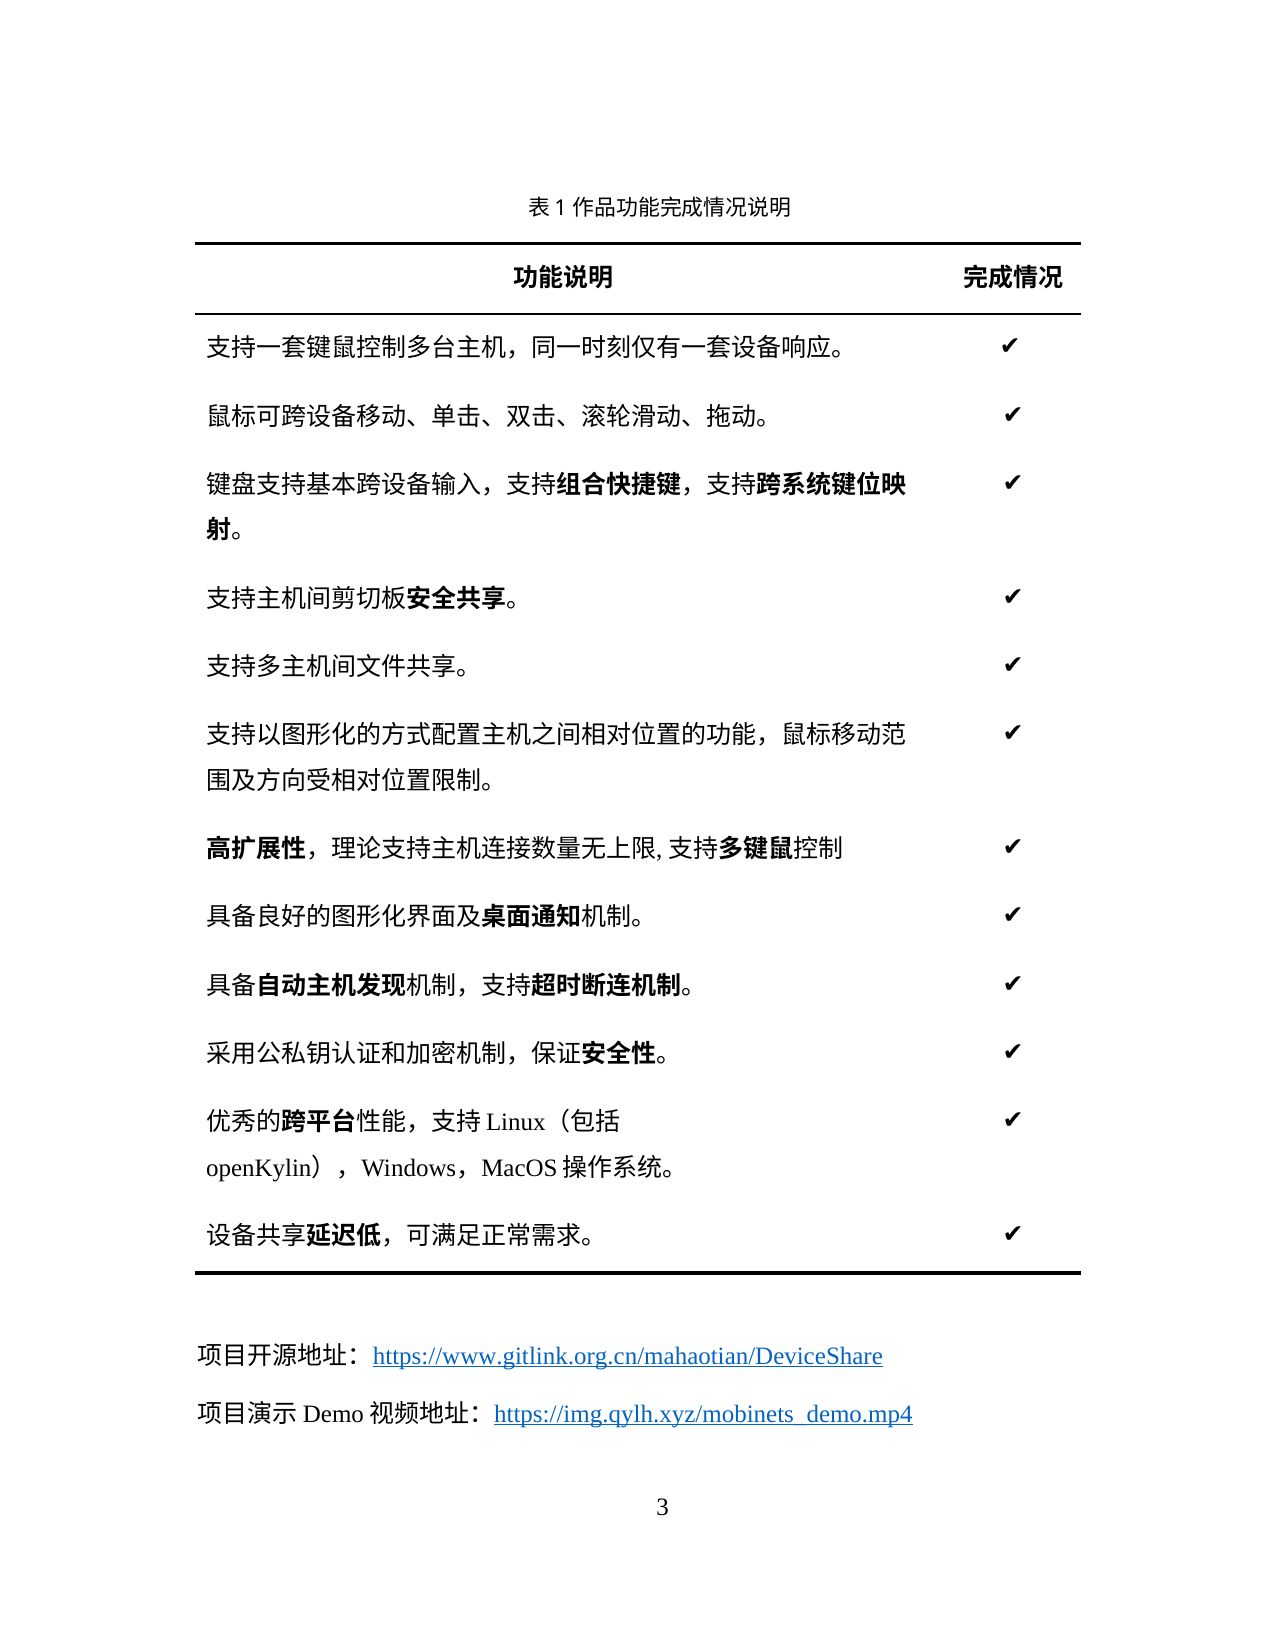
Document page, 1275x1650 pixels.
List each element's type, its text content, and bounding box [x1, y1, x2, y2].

table_cell ✔ [933, 816, 1081, 884]
table_header 功能说明 [195, 245, 933, 313]
table_cell 具备自动主机发现机制，支持超时断连机制。 [195, 953, 933, 1021]
table_cell ✔ [933, 566, 1081, 634]
table_cell 支持多主机间文件共享。 [195, 634, 933, 702]
table_cell 优秀的跨平台性能，支持Linux（包括openKylin），Windows，MacOS操作系统。 [195, 1089, 933, 1203]
table_cell 具备良好的图形化界面及桌面通知机制。 [195, 884, 933, 953]
table_cell ✔ [933, 384, 1081, 452]
table_header 完成情况 [933, 245, 1081, 313]
table_cell ✔ [933, 1203, 1081, 1271]
table_cell 支持以图形化的方式配置主机之间相对位置的功能，鼠标移动范围及方向受相对位置限制。 [195, 703, 933, 816]
table_cell 鼠标可跨设备移动、单击、双击、滚轮滑动、拖动。 [195, 384, 933, 452]
table_cell ✔ [933, 1089, 1081, 1203]
table_cell 设备共享延迟低，可满足正常需求。 [195, 1203, 933, 1271]
table_cell ✔ [933, 452, 1081, 566]
table_cell ✔ [933, 1021, 1081, 1089]
table_cell ✔ [933, 703, 1081, 816]
text 项目开源地址：https://www.gitlink.org.cn/mahaotian/DeviceShare [198, 1335, 1127, 1372]
table_cell 支持一套键鼠控制多台主机，同一时刻仅有一套设备响应。 [195, 315, 933, 384]
table_cell ✔ [933, 634, 1081, 702]
table_cell ✔ [933, 953, 1081, 1021]
table_cell 采用公私钥认证和加密机制，保证安全性。 [195, 1021, 933, 1089]
text 项目演示Demo视频地址：https://img.qylh.xyz/mobinets_demo.mp4 [198, 1393, 1127, 1429]
table_cell 高扩展性，理论支持主机连接数量无上限, 支持多键鼠控制 [195, 816, 933, 884]
table_cell ✔ [933, 884, 1081, 953]
table_cell ✔ [933, 315, 1081, 384]
text 表1 作品功能完成情况说明 [148, 190, 1127, 221]
table_cell 键盘支持基本跨设备输入，支持组合快捷键，支持跨系统键位映射。 [195, 452, 933, 566]
table_cell 支持主机间剪切板安全共享。 [195, 566, 933, 634]
